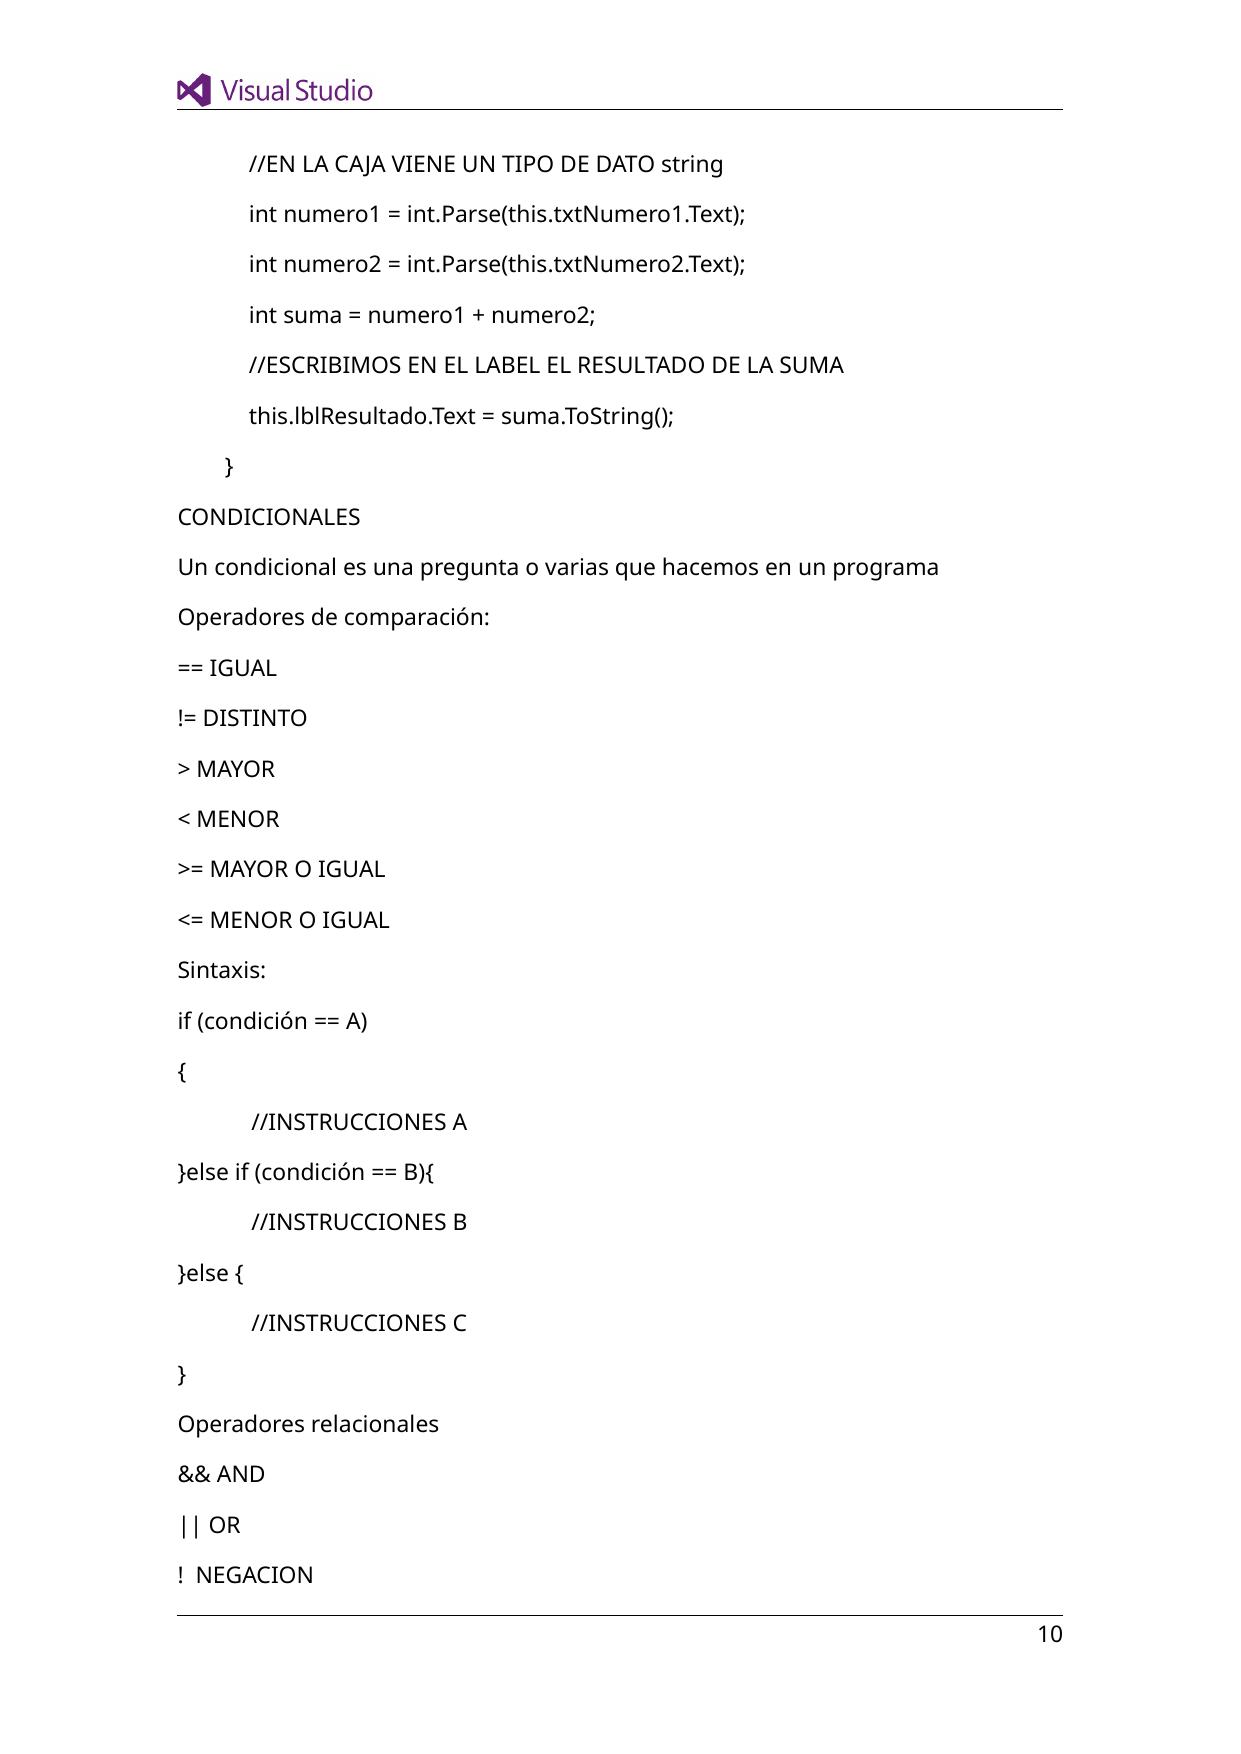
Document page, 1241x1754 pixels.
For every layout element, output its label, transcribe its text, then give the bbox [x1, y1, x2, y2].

text != DISTINTO [177, 702, 1063, 733]
text //INSTRUCCIONES A [177, 1106, 1063, 1137]
text { [177, 1055, 1063, 1086]
text } [177, 450, 1063, 481]
text == IGUAL [177, 652, 1063, 683]
text }else { [177, 1257, 1063, 1288]
text }else if (condición == B){ [177, 1156, 1063, 1187]
text Operadores relacionales [177, 1408, 1063, 1439]
text Un condicional es una pregunta o varias que hacemos en un programa [177, 551, 1063, 582]
text CONDICIONALES [177, 501, 1063, 532]
text > MAYOR [177, 753, 1063, 784]
text } [177, 1358, 1063, 1389]
text //EN LA CAJA VIENE UN TIPO DE DATO string [177, 148, 1063, 179]
text && AND [177, 1458, 1063, 1490]
text int suma = numero1 + numero2; [177, 299, 1063, 330]
picture [177, 73, 375, 107]
text Sintaxis: [177, 954, 1063, 986]
text //INSTRUCCIONES B [177, 1206, 1063, 1238]
text < MENOR [177, 803, 1063, 834]
text || OR [177, 1509, 1063, 1540]
text if (condición == A) [177, 1005, 1063, 1036]
text int numero1 = int.Parse(this.txtNumero1.Text); [177, 198, 1063, 229]
text <= MENOR O IGUAL [177, 904, 1063, 935]
text >= MAYOR O IGUAL [177, 853, 1063, 885]
text Operadores de comparación: [177, 601, 1063, 633]
text int numero2 = int.Parse(this.txtNumero2.Text); [177, 248, 1063, 280]
text //ESCRIBIMOS EN EL LABEL EL RESULTADO DE LA SUMA [177, 349, 1063, 381]
text //INSTRUCCIONES C [177, 1307, 1063, 1338]
text this.lblResultado.Text = suma.ToString(); [177, 400, 1063, 431]
text ! NEGACION [177, 1559, 1063, 1591]
